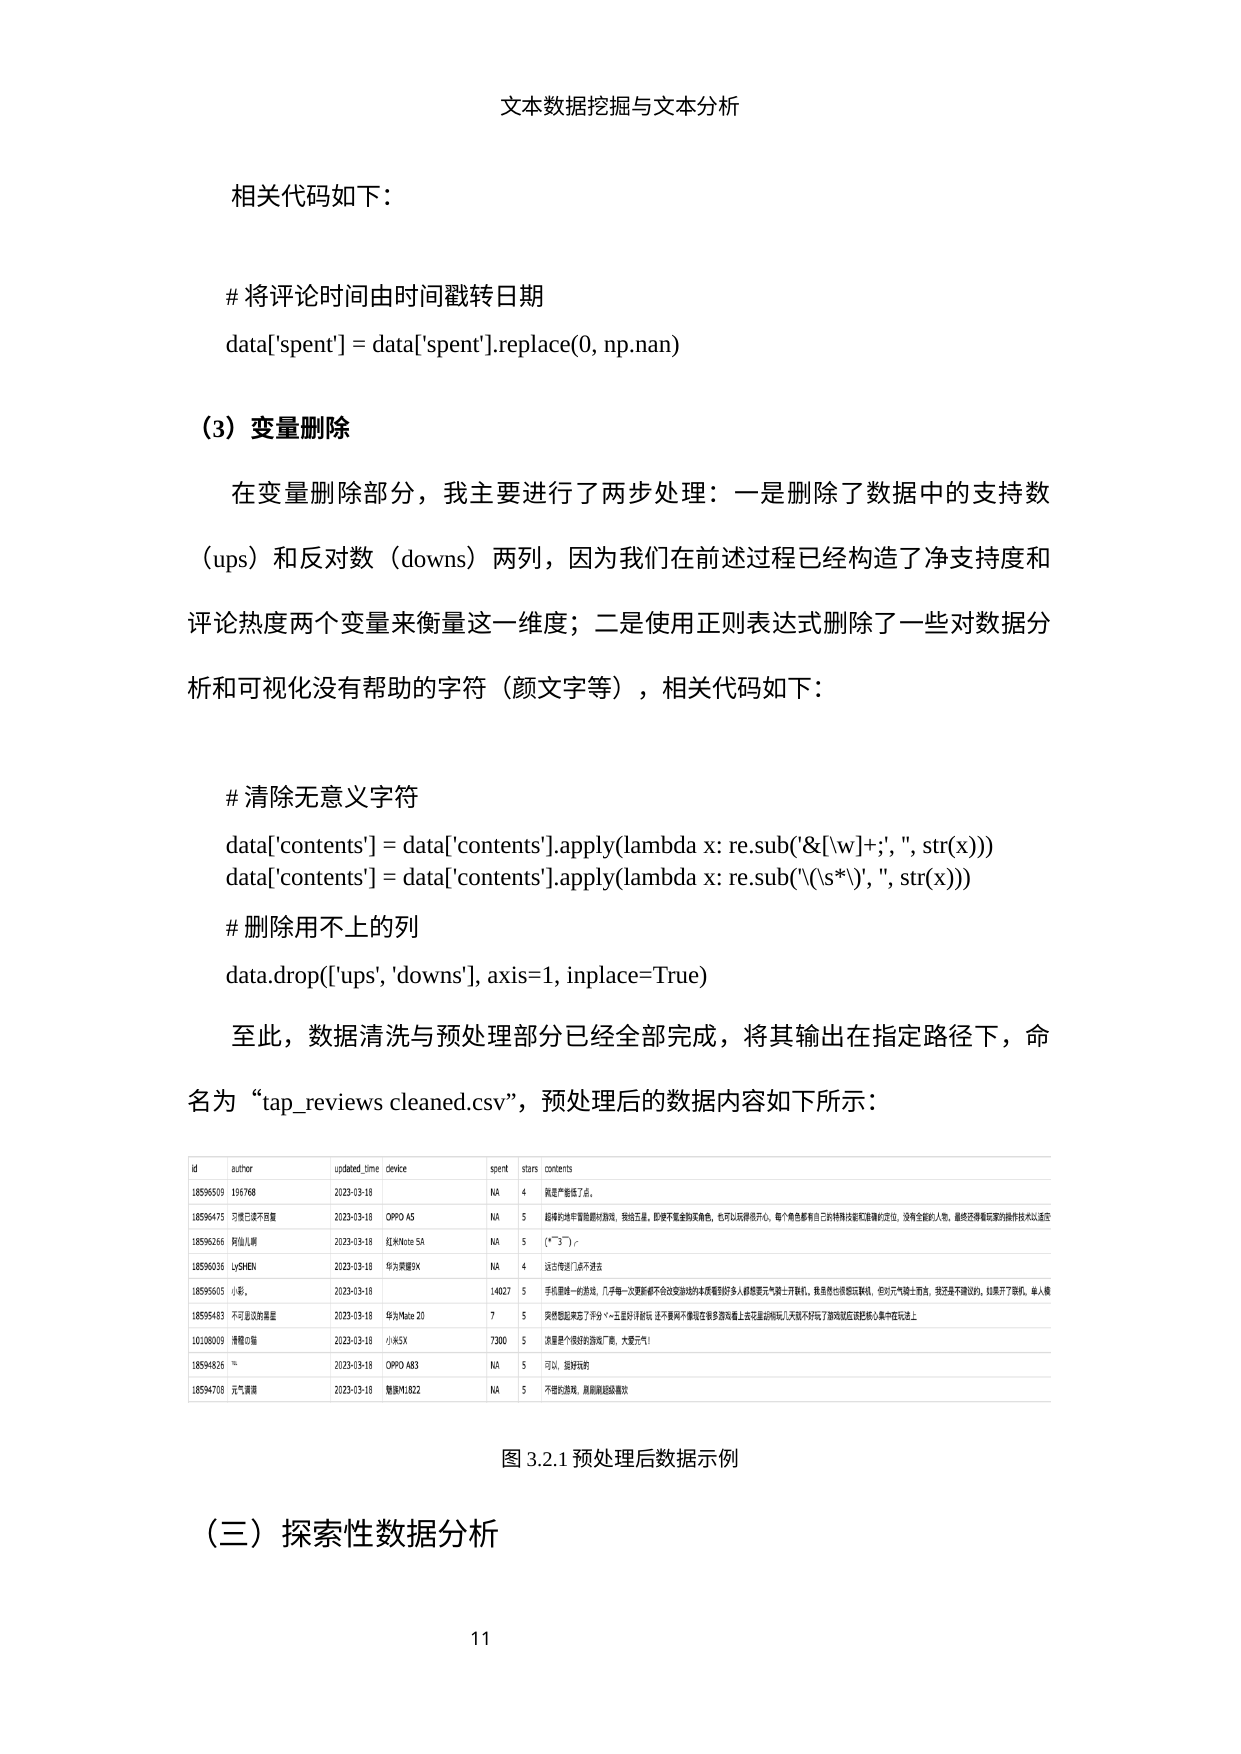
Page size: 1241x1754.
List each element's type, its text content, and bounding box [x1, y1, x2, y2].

text 至此，数据清洗与预处理部分已经全部完成，将其输出在指定路径下，命名为“tap_reviews cleaned.csv”，预处理后的数据内容如下所示： [187, 1002, 1053, 1132]
text 在变量删除部分，我主要进行了两步处理：一是删除了数据中的支持数（ups）和反对数（downs）两列，因为我们在前述过程已经构造了净支持度和评论热度两个变量来衡量这一维度；二是使用正则表达式删除了一些对数据分析和可视化没有帮助的字符（颜文字等），相关代码如下： [187, 459, 1053, 719]
table_header # 将评论时间由时间戳转日期 data['spent'] = data['spent'].replace(0, np.nan) [214, 260, 1026, 362]
text （3）变量删除 [187, 394, 1053, 459]
table_header # 清除无意义字符 data['contents'] = data['contents'].apply(lambda x: re.sub('&[\w]+;', '', str(x))) data['contents'] = data['contents'].apply(lambda x: re.sub('\(\s*\)', '', str(x))) # 删除用不上的列 data.drop(['ups', 'downs'], axis=1, inplace=True) [214, 752, 1026, 1002]
picture [187, 1156, 1051, 1403]
text （三）探索性数据分析 [187, 1499, 1053, 1564]
text 相关代码如下： [187, 162, 1053, 227]
text 图3.2.1预处理后数据示例 [187, 1442, 1053, 1474]
